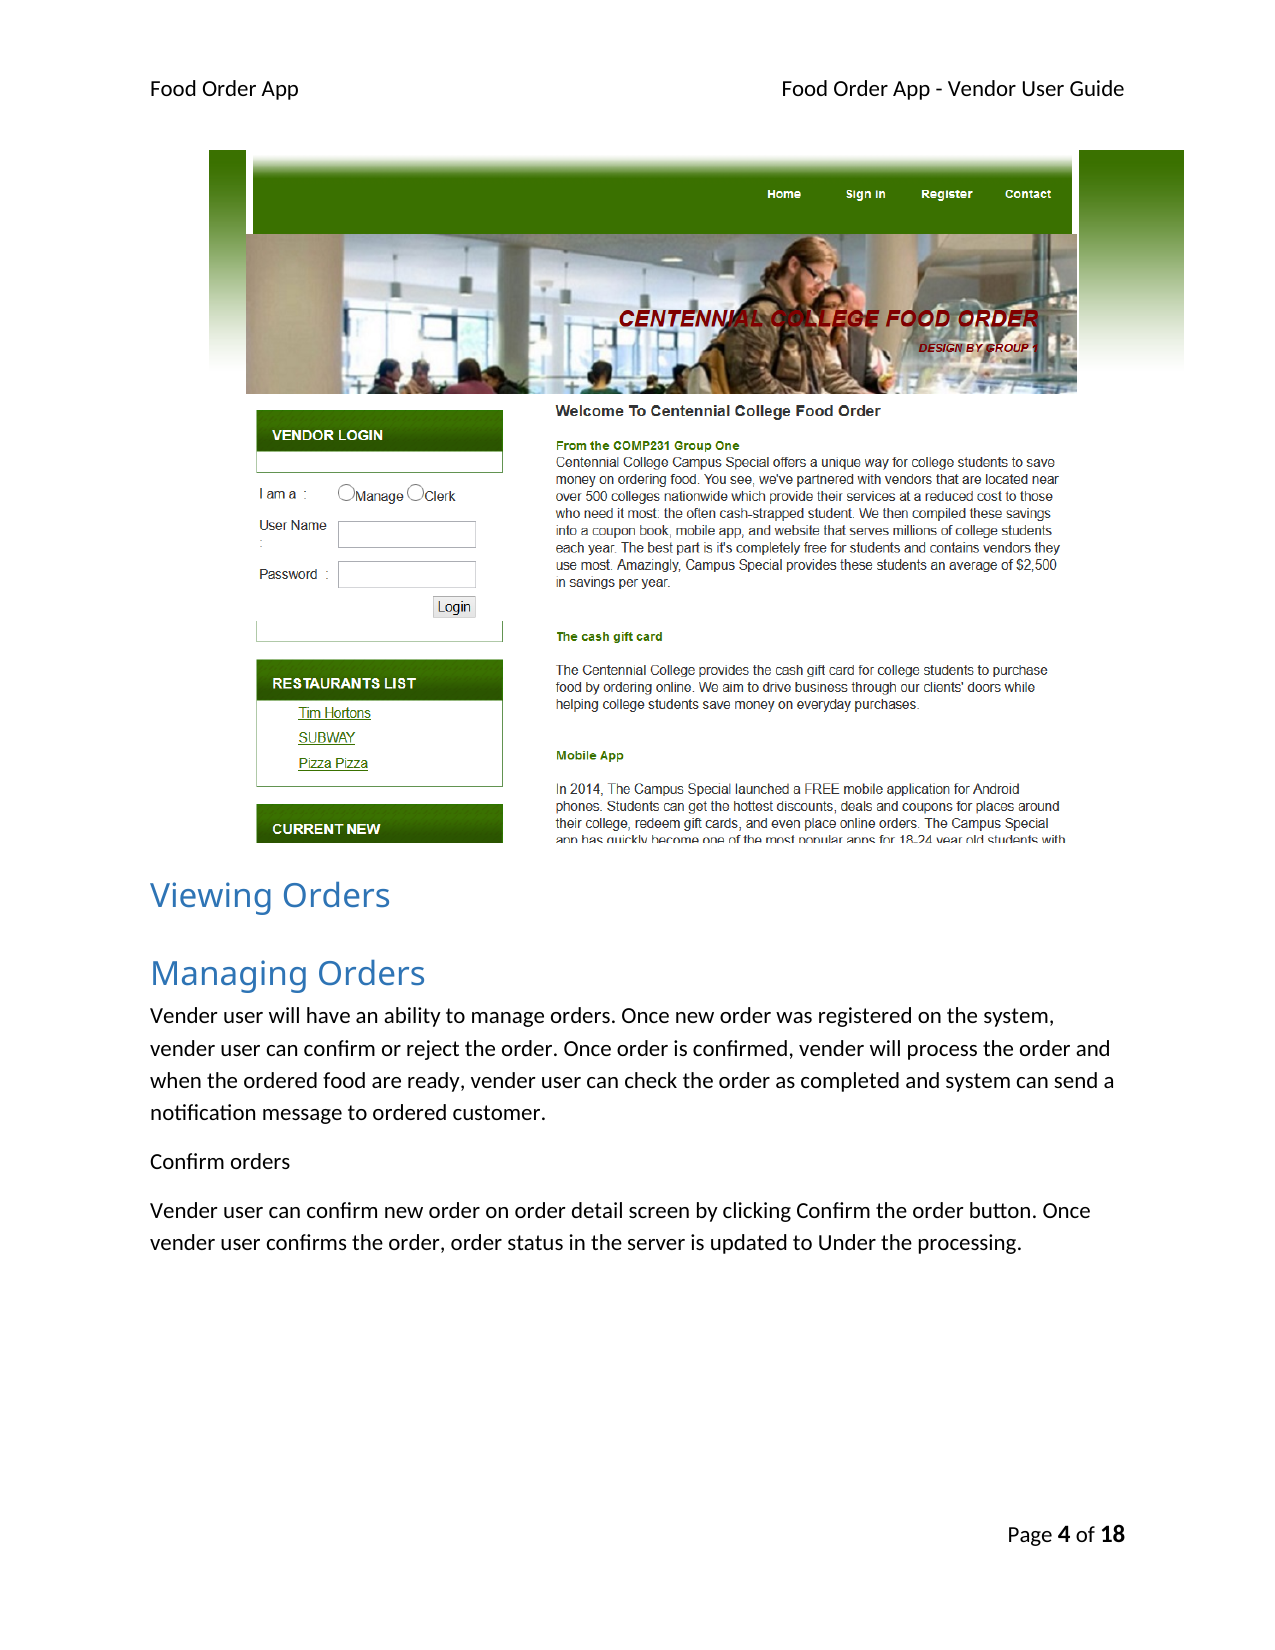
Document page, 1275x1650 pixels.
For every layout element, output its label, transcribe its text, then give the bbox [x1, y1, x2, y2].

text Vender user will have an ability to manage orders. Once new order was registered on the system, vender user can confirm or reject the order. Once order is confirmed, vender will process the order and when the ordered food are ready, vender user can check the order as completed and system can send a notification message to ordered customer. [150, 1002, 1125, 1126]
subtitle Viewing Orders [150, 872, 1125, 918]
text Confirm orders [150, 1147, 1125, 1175]
subtitle Managing Orders [150, 949, 1125, 995]
text Vender user can confirm new order on order detail screen by clicking Confirm the order button. Once vender user confirms the order, order status in the server is updated to Under the processing. [150, 1196, 1125, 1256]
picture [209, 150, 1184, 843]
